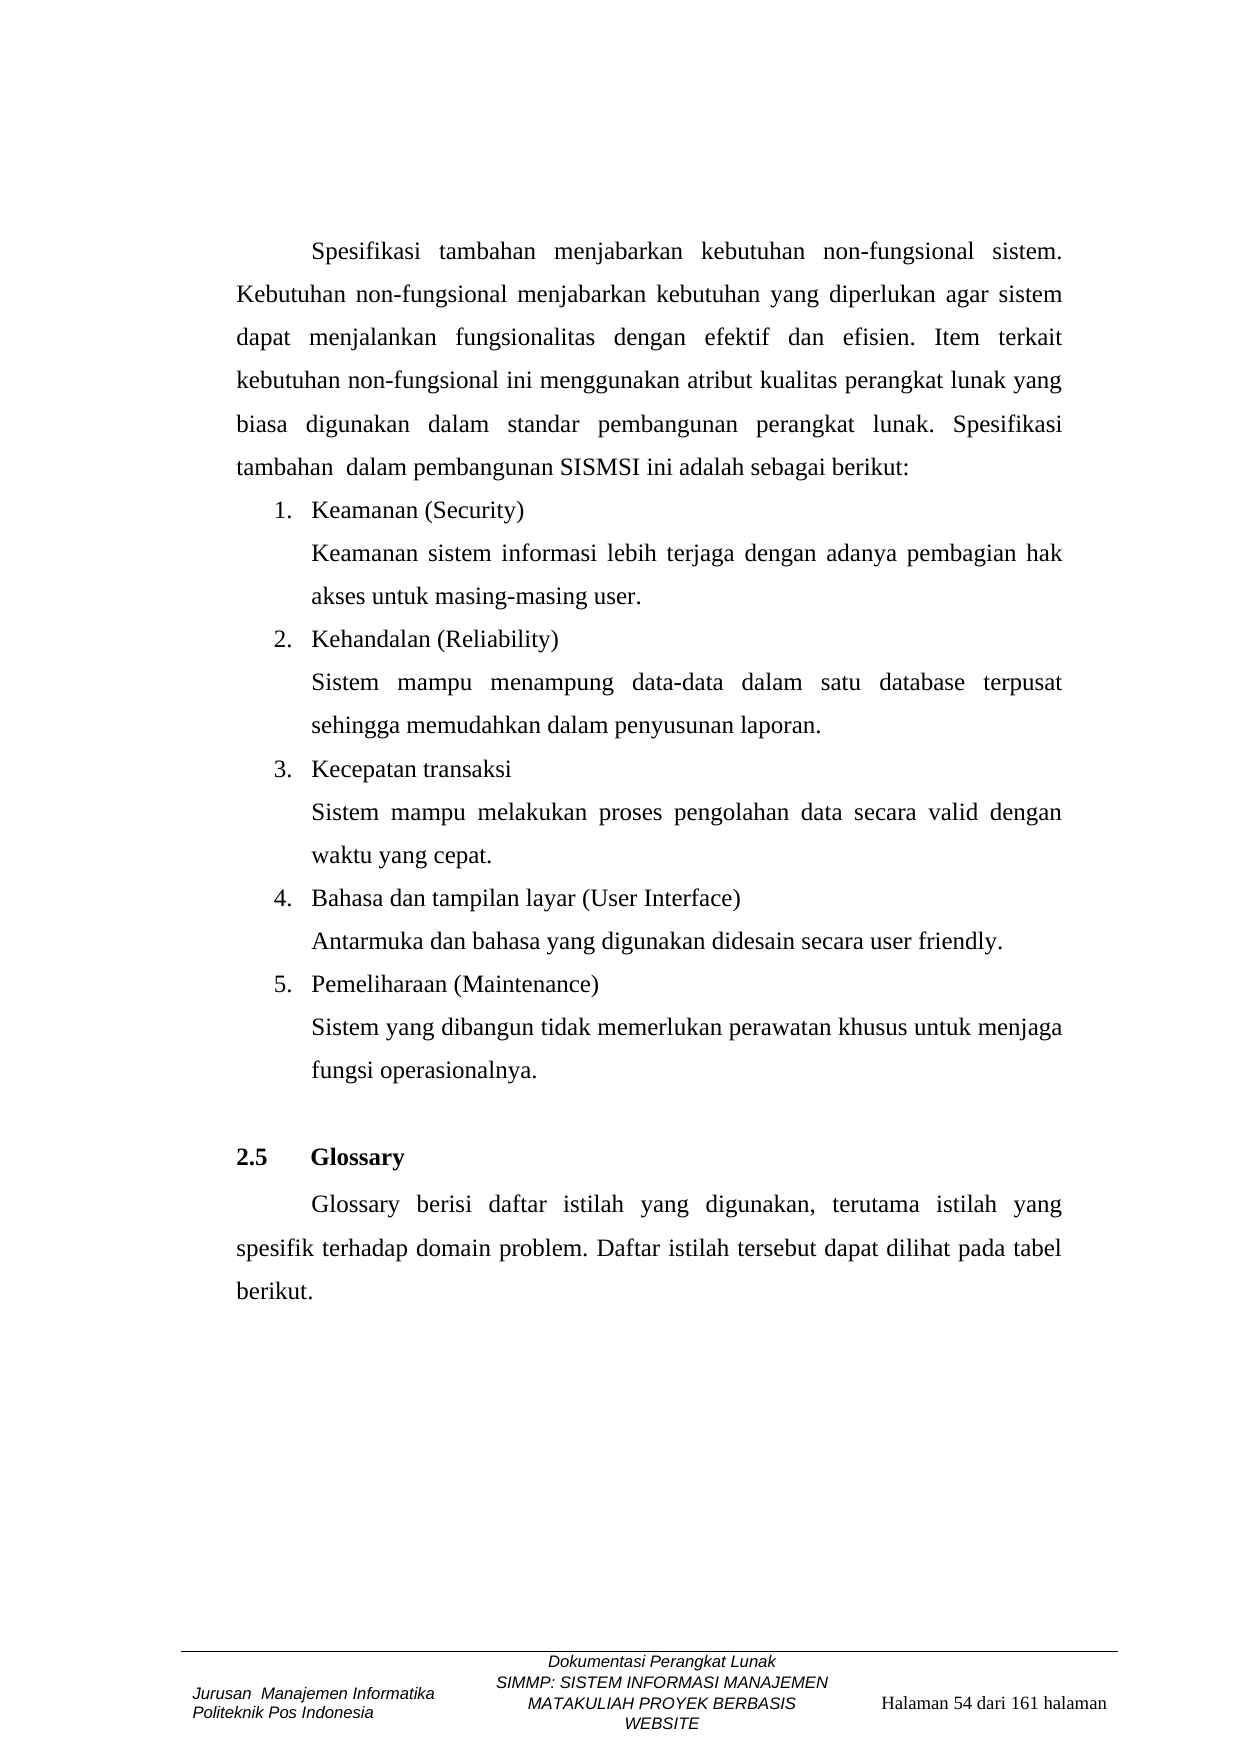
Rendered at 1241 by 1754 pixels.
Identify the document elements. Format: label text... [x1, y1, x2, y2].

list Kecepatan transaksi [274, 754, 1063, 782]
text Sistem mampu melakukan proses pengolahan data secara valid dengan waktu yang cepat. [311, 797, 1063, 869]
list Bahasa dan tampilan layar (User Interface) [274, 883, 1063, 912]
text Glossary berisi daftar istilah yang digunakan, terutama istilah yang spesifik terhadap domain problem. Daftar istilah tersebut dapat dilihat pada tabel berikut. [236, 1189, 1063, 1304]
list Kehandalan (Reliability) [274, 624, 1063, 653]
text Spesifikasi tambahan menjabarkan kebutuhan non-fungsional sistem. Kebutuhan non-fungsional menjabarkan kebutuhan yang diperlukan agar sistem dapat menjalankan fungsionalitas dengan efektif dan efisien. Item terkait kebutuhan non-fungsional ini menggunakan atribut kualitas perangkat lunak yang biasa digunakan dalam standar pembangunan perangkat lunak. Spesifikasi tambahan dalam pembangunan SISMSI ini adalah sebagai berikut: [236, 236, 1063, 481]
text Keamanan sistem informasi lebih terjaga dengan adanya pembagian hak akses untuk masing-masing user. [311, 538, 1063, 610]
list Glossary [236, 1142, 1063, 1171]
text Antarmuka dan bahasa yang digunakan didesain secara user friendly. [236, 926, 1063, 955]
list Pemeliharaan (Maintenance) [274, 969, 1063, 998]
list Keamanan (Security) [274, 495, 1063, 524]
text Sistem mampu menampung data-data dalam satu database terpusat sehingga memudahkan dalam penyusunan laporan. [311, 667, 1063, 739]
text Sistem yang dibangun tidak memerlukan perawatan khusus untuk menjaga fungsi operasionalnya. [311, 1012, 1063, 1084]
